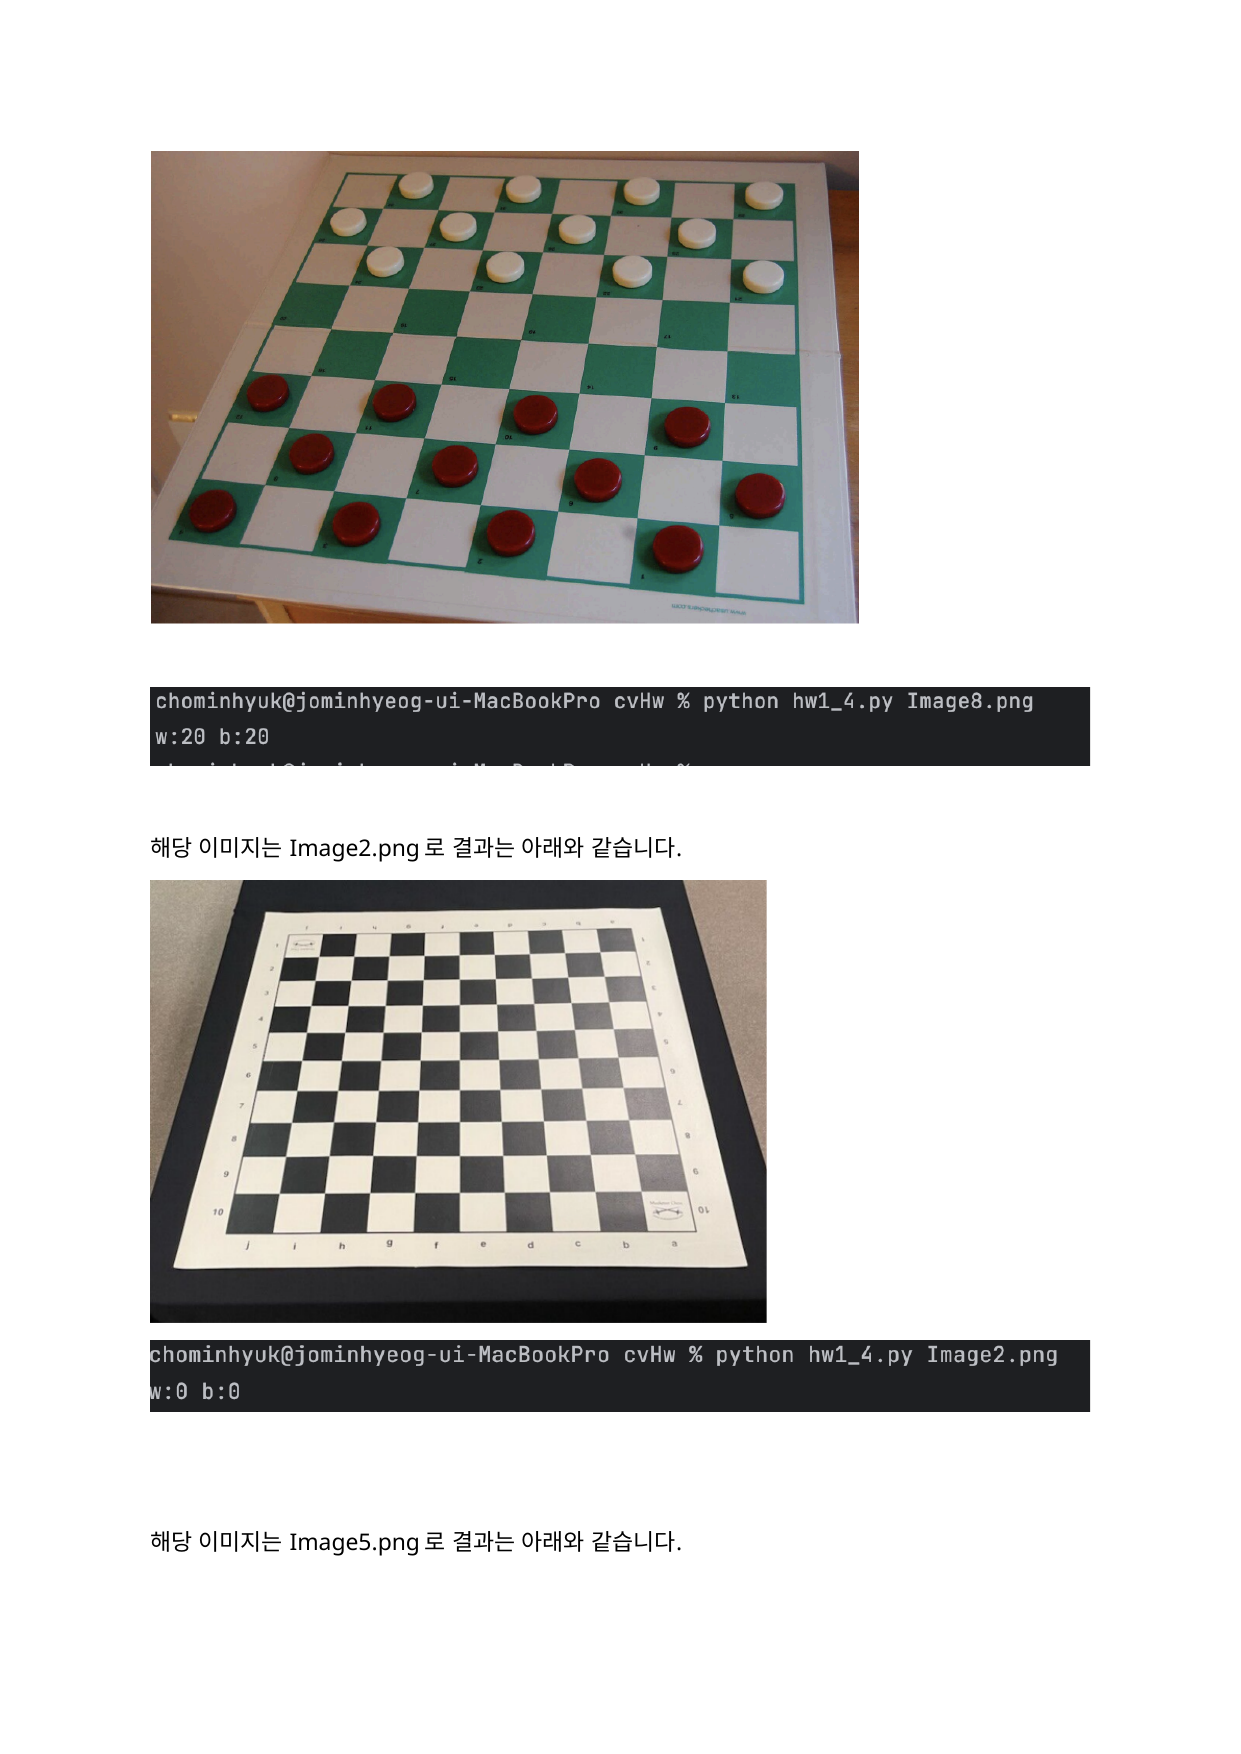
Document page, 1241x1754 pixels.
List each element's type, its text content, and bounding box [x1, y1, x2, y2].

text 해당 이미지는 Image5.png로 결과는 아래와 같습니다. [150, 1524, 1090, 1557]
picture [150, 687, 1091, 766]
picture [150, 880, 767, 1324]
picture [150, 150, 862, 624]
text 해당 이미지는 Image2.png로 결과는 아래와 같습니다. [150, 830, 1090, 864]
picture [150, 1340, 1091, 1412]
